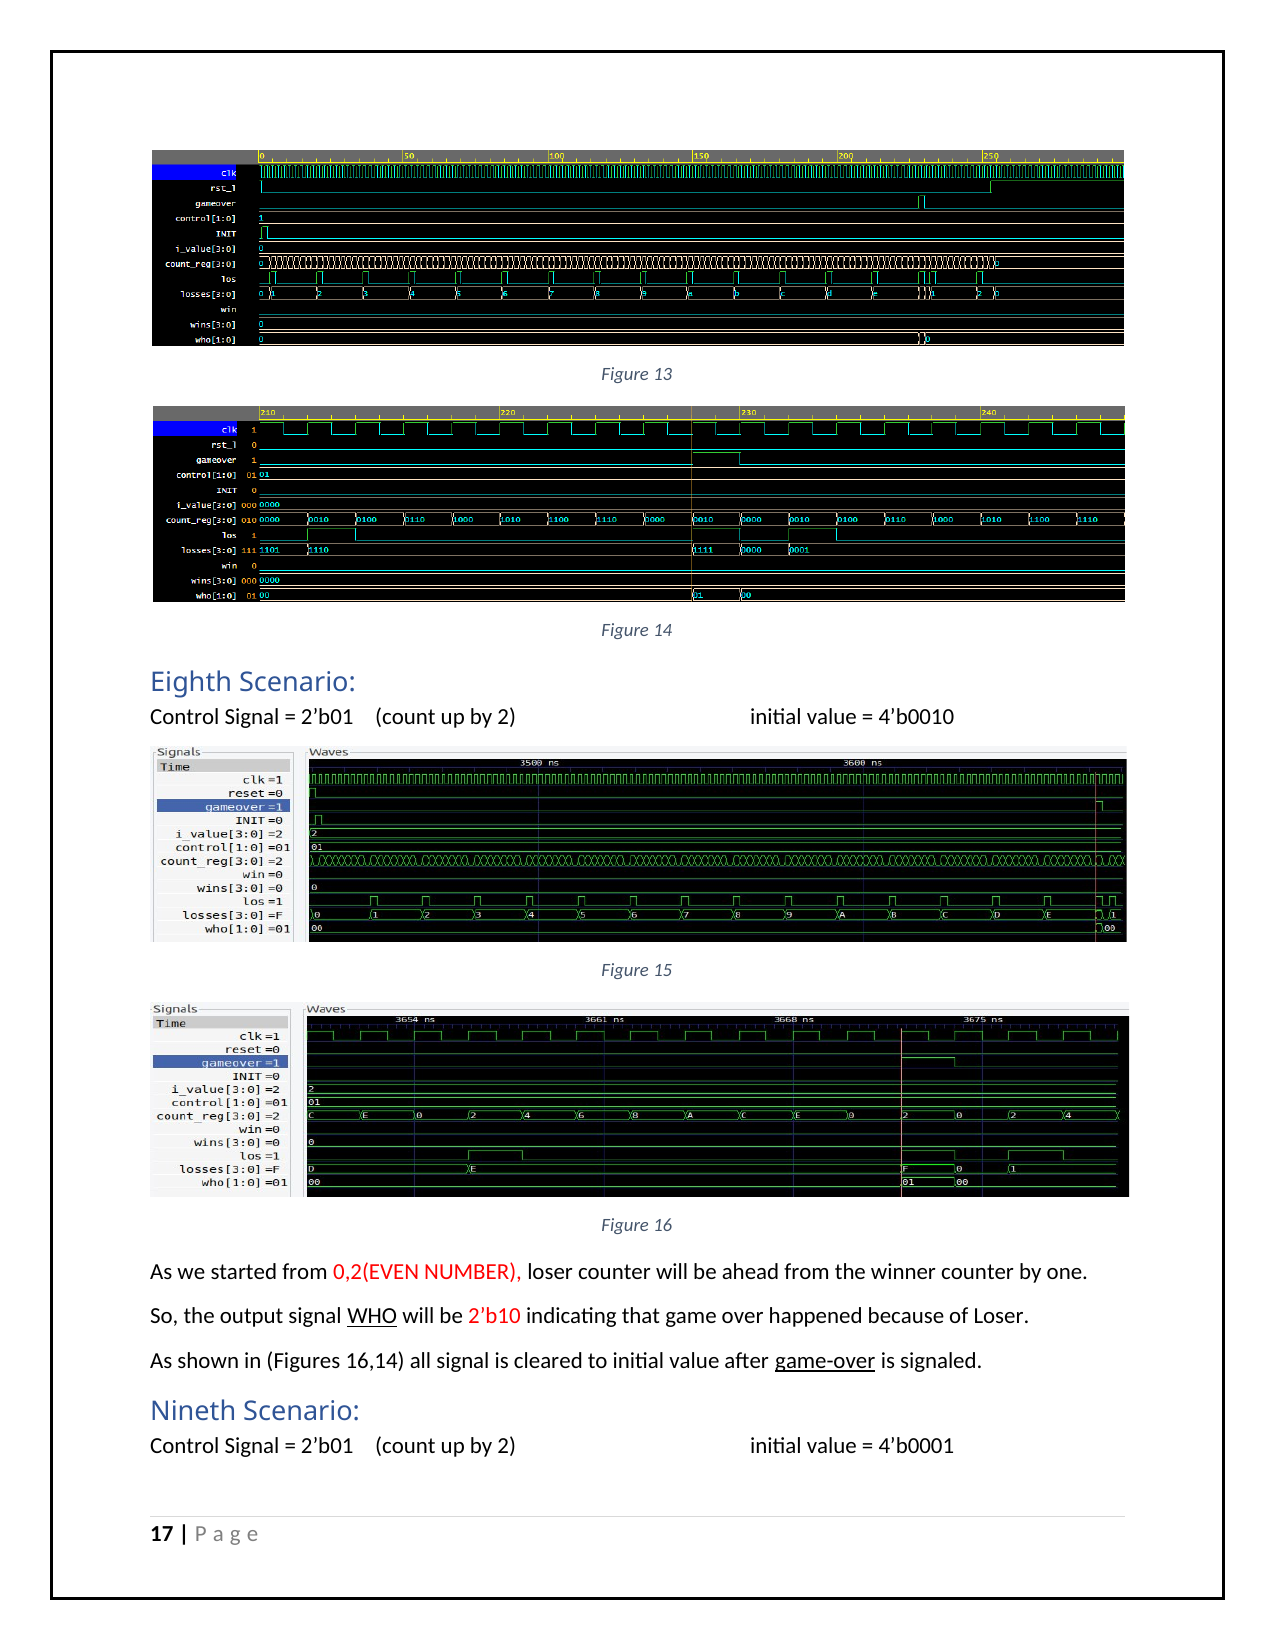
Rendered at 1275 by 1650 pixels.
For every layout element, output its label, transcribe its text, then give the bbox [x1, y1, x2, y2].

subtitle Eighth Scenario: [150, 662, 1125, 699]
picture [150, 150, 1125, 346]
text Control Signal = 2’b01 (count up by 2) initial value = 4’b0010 [150, 702, 1125, 730]
text As we started from 0,2(EVEN NUMBER), loser counter will be ahead from the winner counter by one. [150, 1257, 1125, 1285]
picture [150, 746, 1127, 942]
subtitle Nineth Scenario: [150, 1391, 1125, 1428]
picture [150, 405, 1125, 602]
text As shown in (Figures 16,14) all signal is cleared to initial value after game-over is signaled. [150, 1346, 1125, 1374]
text So, the output signal WHO will be 2’b10 indicating that game over happened because of Loser. [150, 1302, 1125, 1329]
text Control Signal = 2’b01 (count up by 2) initial value = 4’b0001 [150, 1431, 1125, 1459]
picture [150, 1002, 1130, 1197]
